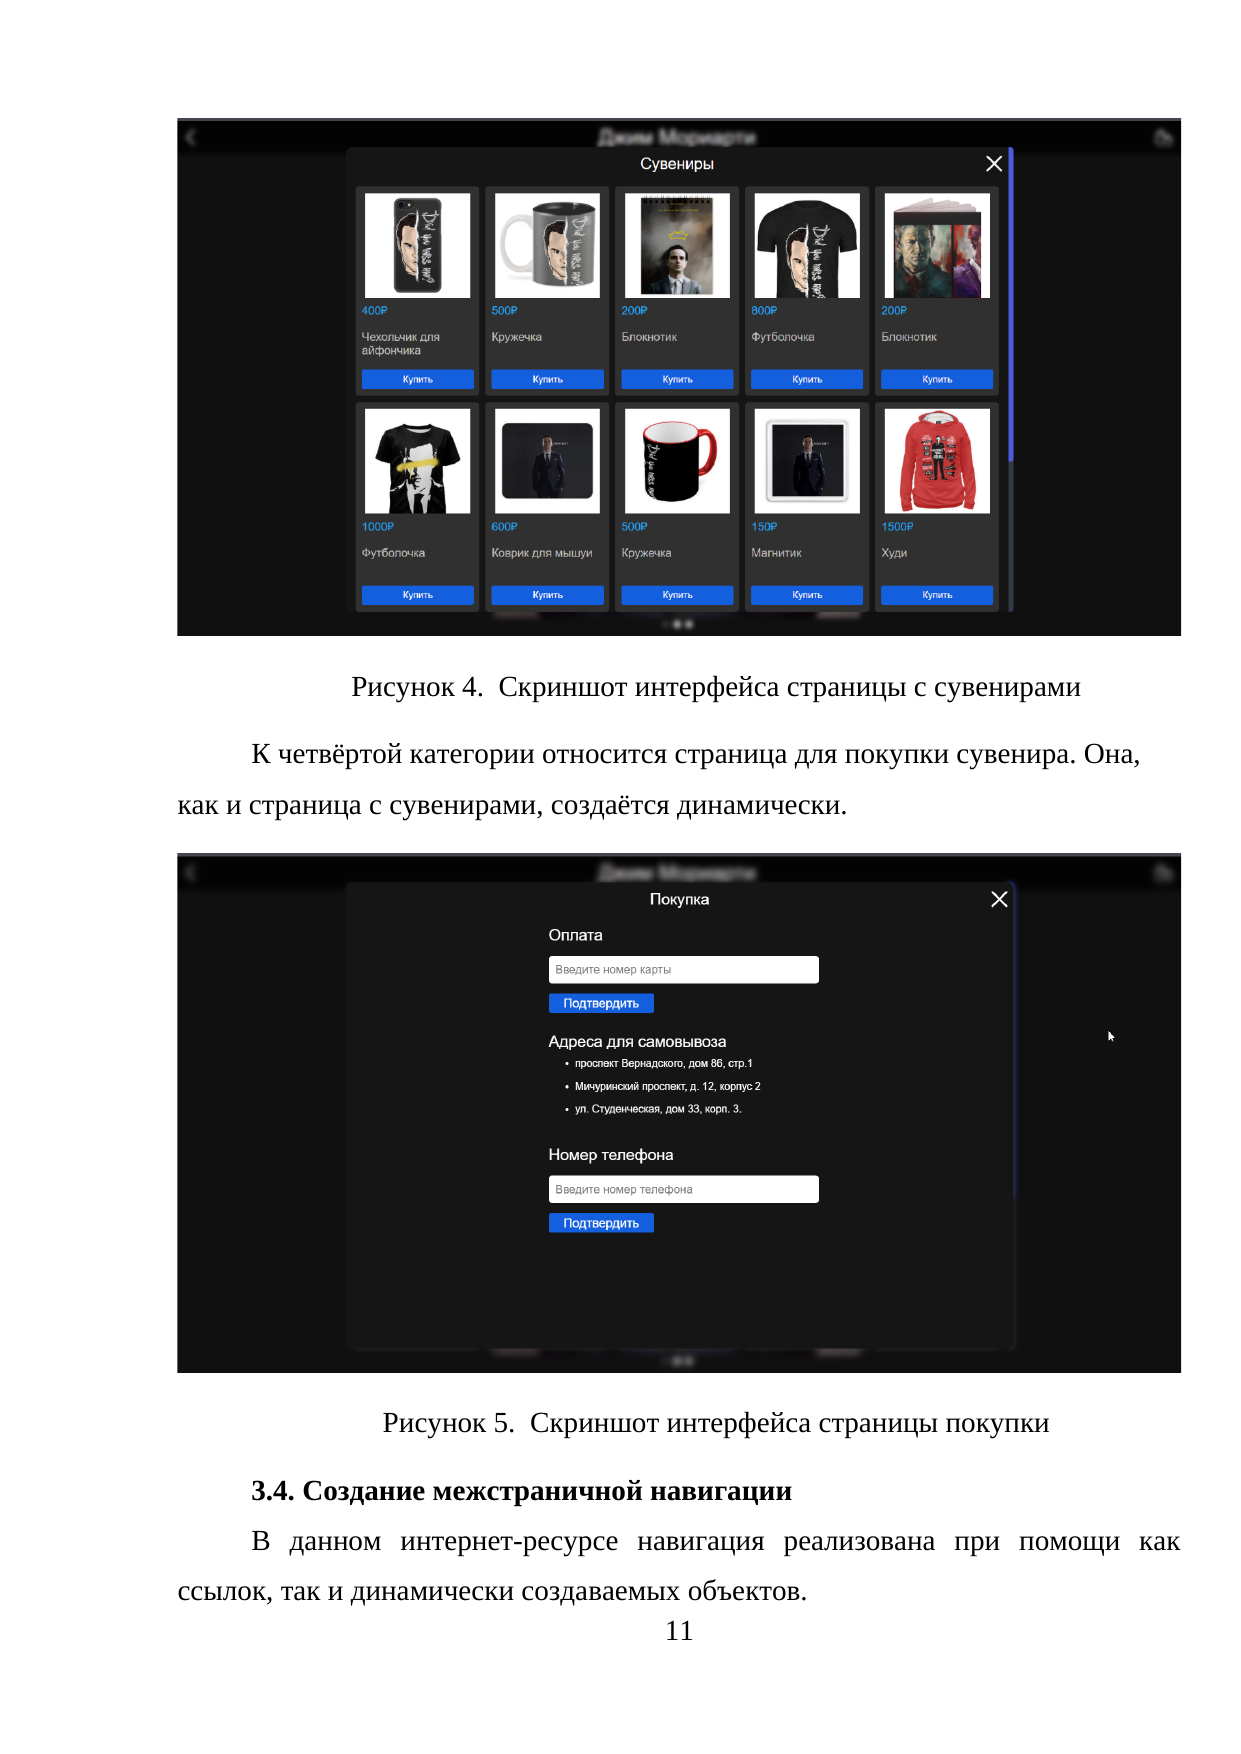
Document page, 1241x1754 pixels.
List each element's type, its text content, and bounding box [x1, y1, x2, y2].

text К четвёртой категории относится страница для покупки сувенира. Она, как и страница с сувенирами, создаётся динамически. [177, 736, 1181, 820]
picture [177, 853, 1182, 1373]
subtitle 3.4. Создание межстраничной навигации [177, 1473, 1181, 1506]
list Скриншот интерфейса страницы с сувенирами [251, 669, 1181, 703]
text В данном интернет-ресурсе навигация реализована при помощи как ссылок, так и динамически создаваемых объектов. [177, 1523, 1181, 1607]
picture [177, 118, 1182, 636]
list Скриншот интерфейса страницы покупки [251, 1406, 1181, 1439]
